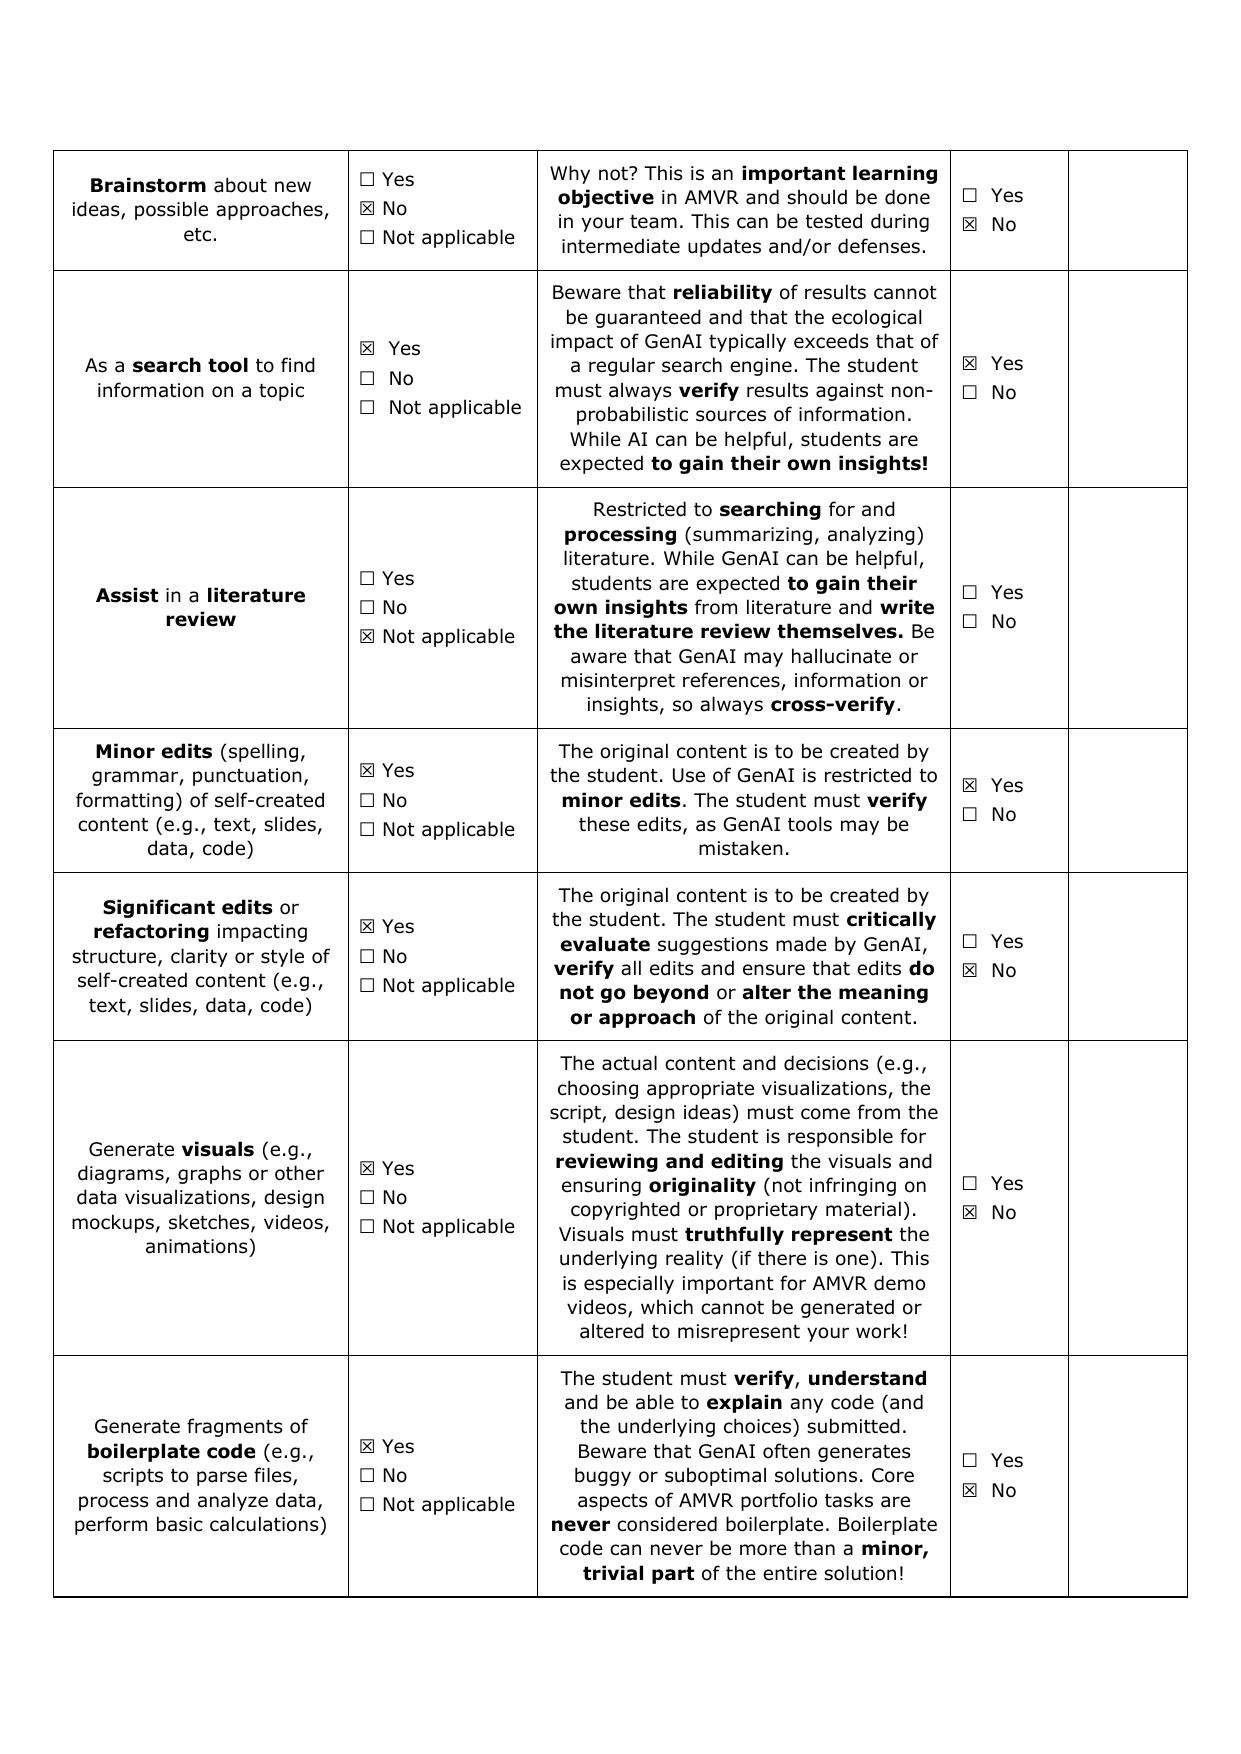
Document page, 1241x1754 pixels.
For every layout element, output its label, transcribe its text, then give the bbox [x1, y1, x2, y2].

table_cell Restricted to searching for and processing (summarizing, analyzing) literature. While GenAI can be helpful, students are expected to gain their own insights from literature and write the literature review themselves. Be aware that GenAI may hallucinate or misinterpret references, information or insights, so always cross-verify. [538, 488, 950, 728]
table_cell Brainstorm about new ideas, possible approaches, etc. [54, 151, 348, 269]
table_cell The original content is to be created by the student. The student must critically evaluate suggestions made by GenAI, verify all edits and ensure that edits do not go beyond or alter the meaning or approach of the original content. [538, 873, 950, 1040]
table_cell The student must verify, understand and be able to explain any code (and the underlying choices) submitted. Beware that GenAI often generates buggy or suboptimal solutions. Core aspects of AMVR portfolio tasks are never considered boilerplate. Boilerplate code can never be more than a minor, trivial part of the entire solution! [538, 1356, 950, 1596]
table_cell Assist in a literature review [54, 488, 348, 728]
table_cell [1069, 1041, 1187, 1355]
table_cell As a search tool to find information on a topic [54, 271, 348, 487]
table_cell Yes No Not applicable [349, 488, 537, 728]
table_cell [1069, 488, 1187, 728]
table_cell The original content is to be created by the student. Use of GenAI is restricted to minor edits. The student must verify these edits, as GenAI tools may be mistaken. [538, 729, 950, 872]
table_cell Yes No [951, 873, 1068, 1040]
table_cell Significant edits or refactoring impacting structure, clarity or style of self-created content (e.g., text, slides, data, code) [54, 873, 348, 1040]
table_cell Yes No Not applicable [349, 873, 537, 1040]
table_cell [1069, 873, 1187, 1040]
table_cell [349, 1356, 537, 1596]
table_cell Minor edits (spelling, grammar, punctuation, formatting) of self-created content (e.g., text, slides, data, code) [54, 729, 348, 872]
table_cell Yes No [951, 729, 1068, 872]
table_cell Generate visuals (e.g., diagrams, graphs or other data visualizations, design mockups, sketches, videos, animations) [54, 1041, 348, 1355]
table_cell Beware that reliability of results cannot be guaranteed and that the ecological impact of GenAI typically exceeds that of a regular search engine. The student must always verify results against non-probabilistic sources of information. While AI can be helpful, students are expected to gain their own insights! [538, 271, 950, 487]
table_cell Yes No [951, 1356, 1068, 1596]
table_cell [1069, 1356, 1187, 1596]
table_cell Yes No [951, 271, 1068, 487]
table_cell The actual content and decisions (e.g., choosing appropriate visualizations, the script, design ideas) must come from the student. The student is responsible for reviewing and editing the visuals and ensuring originality (not infringing on copyrighted or proprietary material). Visuals must truthfully represent the underlying reality (if there is one). This is especially important for AMVR demo videos, which cannot be generated or altered to misrepresent your work! [538, 1041, 950, 1355]
table_cell Yes No Not applicable [349, 1041, 537, 1355]
table_cell [1069, 151, 1187, 269]
table_cell Yes No [951, 151, 1068, 269]
table_cell Yes No [951, 488, 1068, 728]
table_cell Why not? This is an important learning objective in AMVR and should be done in your team. This can be tested during intermediate updates and/or defenses. [538, 151, 950, 269]
table_cell [1069, 729, 1187, 872]
table_cell Yes No Not applicable [349, 151, 537, 269]
table_cell Yes No [951, 1041, 1068, 1355]
table_cell Yes No Not applicable [349, 271, 537, 487]
table_cell Yes No Not applicable [349, 729, 537, 872]
table_cell [1069, 271, 1187, 487]
table_cell Generate fragments of boilerplate code (e.g., scripts to parse files, process and analyze data, perform basic calculations) [54, 1356, 348, 1596]
